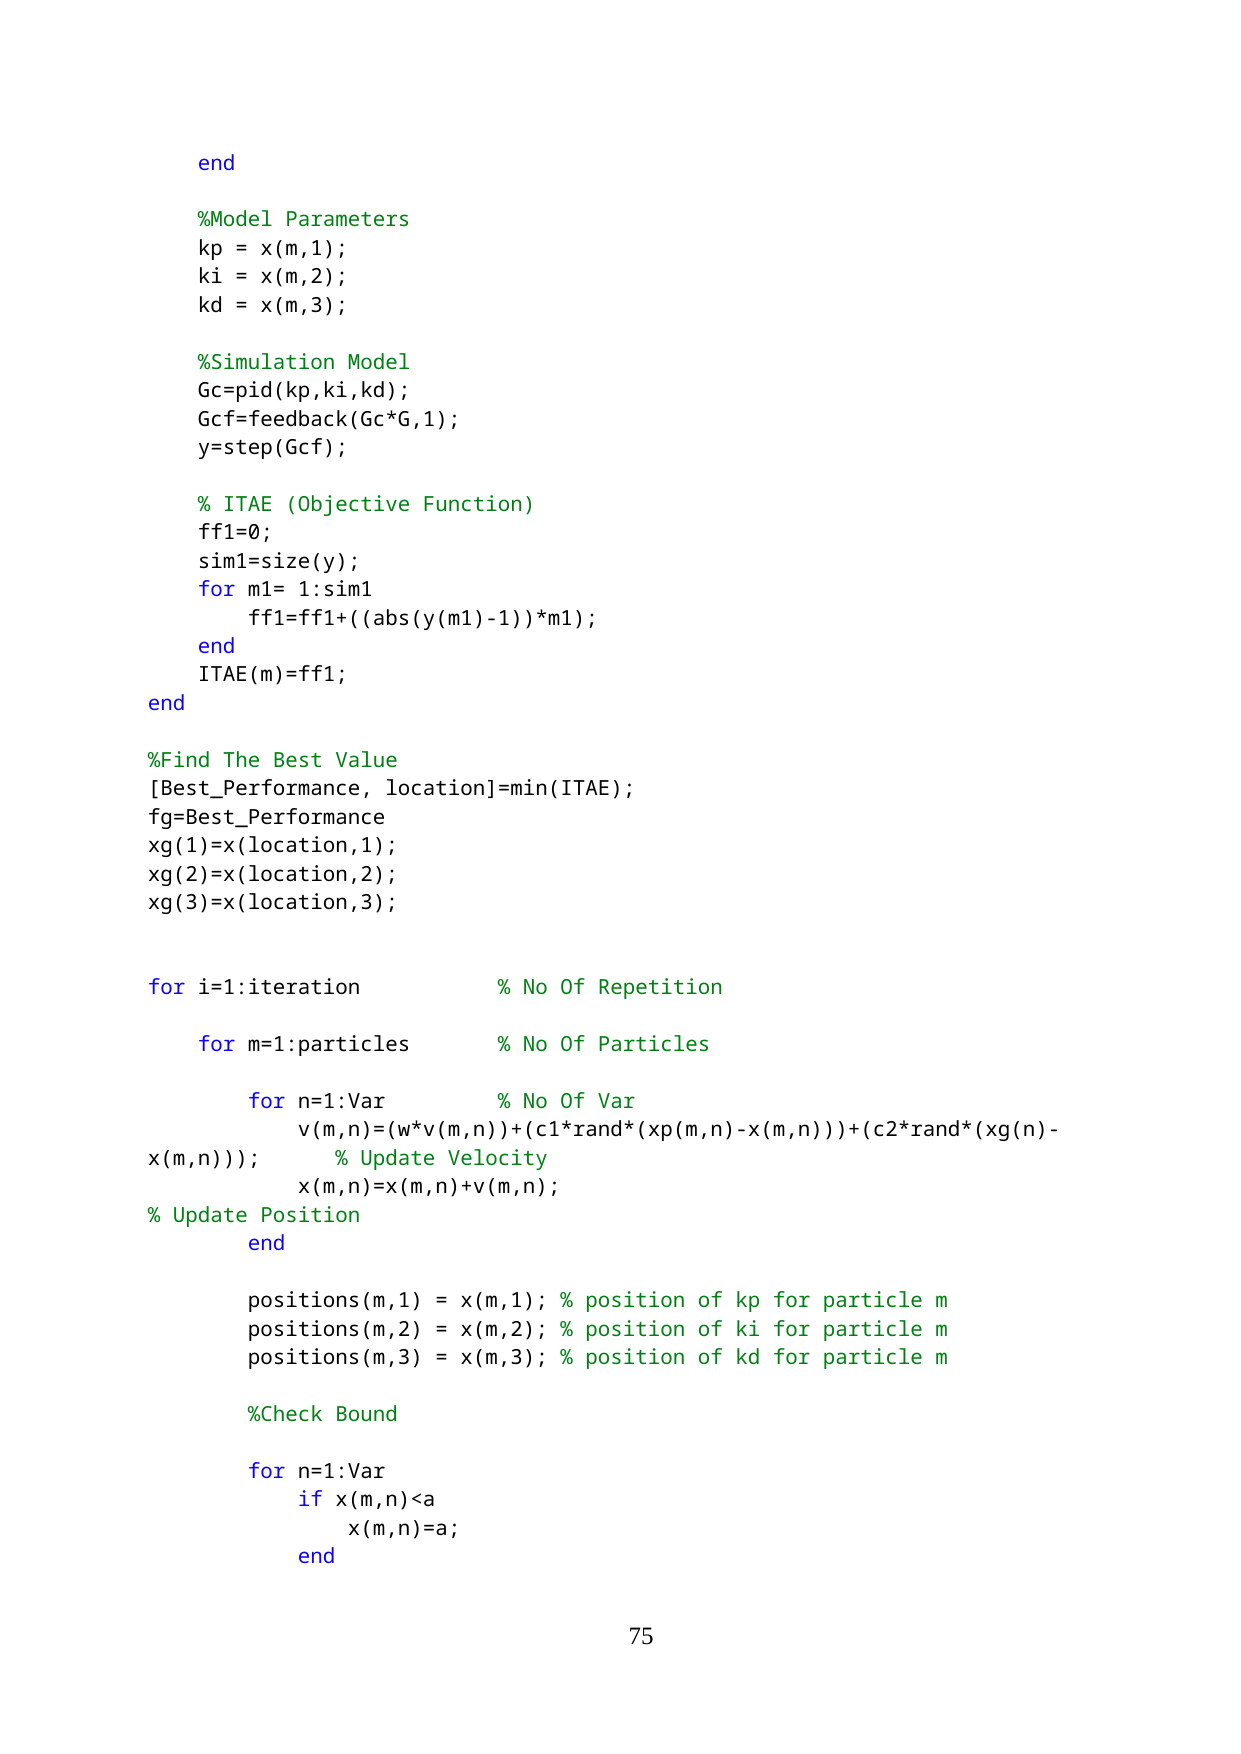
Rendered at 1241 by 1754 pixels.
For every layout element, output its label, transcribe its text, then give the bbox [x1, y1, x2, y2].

text % ITAE (Objective Function) [148, 489, 1092, 517]
text [Best_Performance, location]=min(ITAE); [148, 773, 1092, 802]
text for n=1:Var % No Of Var [148, 1086, 1092, 1114]
text ff1=ff1+((abs(y(m1)-1))*m1); [148, 603, 1092, 631]
text sim1=size(y); [148, 546, 1092, 574]
text end [148, 631, 1092, 659]
text fg=Best_Performance [148, 802, 1092, 830]
text positions(m,3) = x(m,3); % position of kd for particle m [148, 1342, 1092, 1371]
text if x(m,n)<a [148, 1484, 1092, 1513]
text Gcf=feedback(Gc*G,1); [148, 404, 1092, 432]
text v(m,n)=(w*v(m,n))+(c1*rand*(xp(m,n)-x(m,n)))+(c2*rand*(xg(n)-x(m,n))); % Update Velocity [148, 1114, 1092, 1171]
text end [148, 148, 1092, 176]
text for i=1:iteration % No Of Repetition [148, 972, 1092, 1001]
text x(m,n)=a; [148, 1513, 1092, 1541]
text ITAE(m)=ff1; [148, 659, 1092, 688]
text positions(m,1) = x(m,1); % position of kp for particle m [148, 1285, 1092, 1314]
text %Find The Best Value [148, 745, 1092, 773]
text Gc=pid(kp,ki,kd); [148, 375, 1092, 404]
text for m1= 1:sim1 [148, 574, 1092, 603]
text end [148, 1541, 1092, 1569]
text %Model Parameters [148, 204, 1092, 233]
text kp = x(m,1); [148, 233, 1092, 261]
text ki = x(m,2); [148, 261, 1092, 290]
text positions(m,2) = x(m,2); % position of ki for particle m [148, 1314, 1092, 1342]
text end [148, 1228, 1092, 1257]
text %Simulation Model [148, 347, 1092, 375]
text xg(2)=x(location,2); [148, 859, 1092, 887]
text end [148, 688, 1092, 716]
text xg(1)=x(location,1); [148, 830, 1092, 859]
text %Check Bound [148, 1399, 1092, 1427]
text for m=1:particles % No Of Particles [148, 1029, 1092, 1058]
text xg(3)=x(location,3); [148, 887, 1092, 916]
text x(m,n)=x(m,n)+v(m,n); % Update Position [148, 1171, 1092, 1228]
text for n=1:Var [148, 1456, 1092, 1484]
text ff1=0; [148, 517, 1092, 546]
text y=step(Gcf); [148, 432, 1092, 461]
text kd = x(m,3); [148, 290, 1092, 318]
